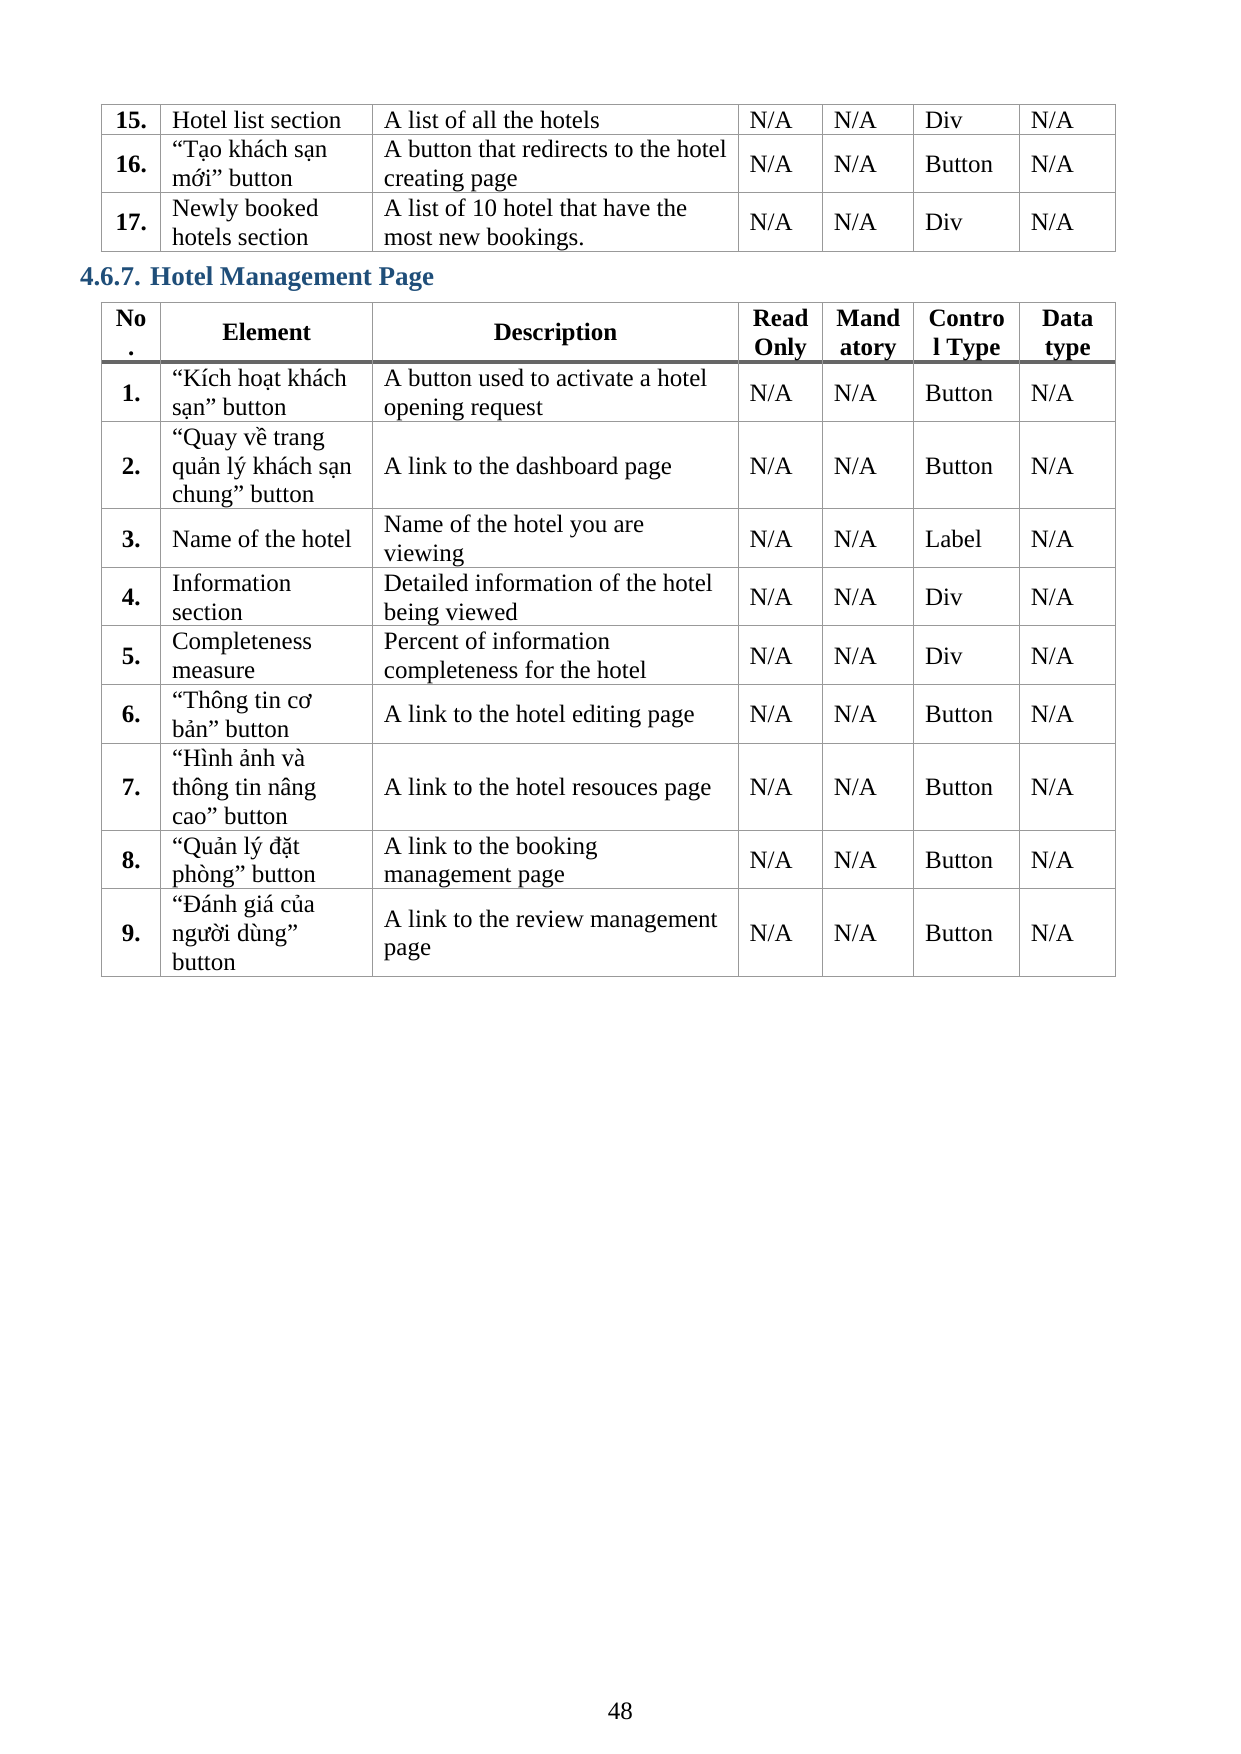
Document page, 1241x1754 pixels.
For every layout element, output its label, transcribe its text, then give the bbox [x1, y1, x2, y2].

table_header Data type [1020, 303, 1115, 360]
table_cell N/A [739, 135, 822, 192]
table_cell A link to the booking management page [373, 831, 738, 888]
table_cell Div [914, 105, 1019, 133]
table_cell “Kích hoạt khách sạn” button [161, 364, 372, 421]
table_cell A list of 10 hotel that have the most new bookings. [373, 193, 738, 251]
table_cell N/A [1020, 422, 1115, 508]
table_cell N/A [739, 422, 822, 508]
table_cell N/A [739, 889, 822, 976]
table_cell N/A [1020, 105, 1115, 133]
table_cell N/A [823, 744, 913, 830]
table_cell Div [914, 193, 1019, 251]
table_cell N/A [739, 626, 822, 684]
table_cell N/A [739, 105, 822, 133]
table_cell 1. [102, 364, 160, 421]
table_cell 2. [102, 422, 160, 508]
table_cell N/A [1020, 364, 1115, 421]
table_cell N/A [739, 831, 822, 888]
table_cell 6. [102, 685, 160, 742]
table_cell 4. [102, 568, 160, 625]
subtitle Hotel Management Page [141, 260, 1128, 291]
table_cell 9. [102, 889, 160, 976]
table_header Read Only [739, 303, 822, 360]
table_header Element [161, 303, 372, 360]
table_cell “Tạo khách sạn mới” button [161, 135, 372, 192]
table_cell 3. [102, 509, 160, 567]
table_cell N/A [1020, 509, 1115, 567]
table_cell N/A [739, 568, 822, 625]
table_cell N/A [1020, 685, 1115, 742]
table_cell “Hình ảnh và thông tin nâng cao” button [161, 744, 372, 830]
table_cell N/A [823, 509, 913, 567]
table_cell N/A [823, 831, 913, 888]
table_cell Name of the hotel [161, 509, 372, 567]
table_header No. [102, 303, 160, 360]
table_cell Button [914, 364, 1019, 421]
table_cell Button [914, 831, 1019, 888]
table_cell A button that redirects to the hotel creating page [373, 135, 738, 192]
table_cell A button used to activate a hotel opening request [373, 364, 738, 421]
table_cell 16. [102, 135, 160, 192]
table_cell N/A [823, 135, 913, 192]
table_cell Name of the hotel you are viewing [373, 509, 738, 567]
table_cell N/A [823, 364, 913, 421]
table_cell 15. [102, 105, 160, 133]
table_cell A link to the hotel editing page [373, 685, 738, 742]
table_cell N/A [823, 568, 913, 625]
table_cell Completeness measure [161, 626, 372, 684]
table_cell Information section [161, 568, 372, 625]
table_cell N/A [1020, 193, 1115, 251]
table_cell Percent of information completeness for the hotel [373, 626, 738, 684]
table_cell Div [914, 568, 1019, 625]
table_cell N/A [1020, 626, 1115, 684]
table_cell N/A [1020, 135, 1115, 192]
table_header Mandatory [823, 303, 913, 360]
table_cell A list of all the hotels [373, 105, 738, 133]
table_cell 7. [102, 744, 160, 830]
table_cell N/A [739, 744, 822, 830]
table_cell N/A [1020, 831, 1115, 888]
table_cell N/A [823, 889, 913, 976]
table_cell Label [914, 509, 1019, 567]
table_header Description [373, 303, 738, 360]
table_cell Button [914, 422, 1019, 508]
table_cell N/A [823, 422, 913, 508]
table_cell N/A [823, 193, 913, 251]
table_cell N/A [1020, 568, 1115, 625]
table_cell Button [914, 135, 1019, 192]
table_cell Detailed information of the hotel being viewed [373, 568, 738, 625]
table_cell A link to the review management page [373, 889, 738, 976]
table_cell 5. [102, 626, 160, 684]
table_cell 8. [102, 831, 160, 888]
table_cell “Quay về trang quản lý khách sạn chung” button [161, 422, 372, 508]
table_cell N/A [739, 193, 822, 251]
table_cell N/A [823, 105, 913, 133]
table_cell N/A [823, 685, 913, 742]
table_cell Newly booked hotels section [161, 193, 372, 251]
table_cell Button [914, 744, 1019, 830]
table_cell “Thông tin cơ bản” button [161, 685, 372, 742]
table_cell N/A [1020, 744, 1115, 830]
table_header Control Type [914, 303, 1019, 360]
table_cell N/A [739, 509, 822, 567]
table_cell N/A [739, 364, 822, 421]
table_cell N/A [823, 626, 913, 684]
table_cell Button [914, 685, 1019, 742]
table_cell N/A [1020, 889, 1115, 976]
table_cell A link to the dashboard page [373, 422, 738, 508]
table_cell Div [914, 626, 1019, 684]
table_cell “Quản lý đặt phòng” button [161, 831, 372, 888]
table_cell A link to the hotel resouces page [373, 744, 738, 830]
table_cell Hotel list section [161, 105, 372, 133]
table_cell Button [914, 889, 1019, 976]
table_cell N/A [739, 685, 822, 742]
table_cell “Đánh giá của người dùng” button [161, 889, 372, 976]
table_cell 17. [102, 193, 160, 251]
